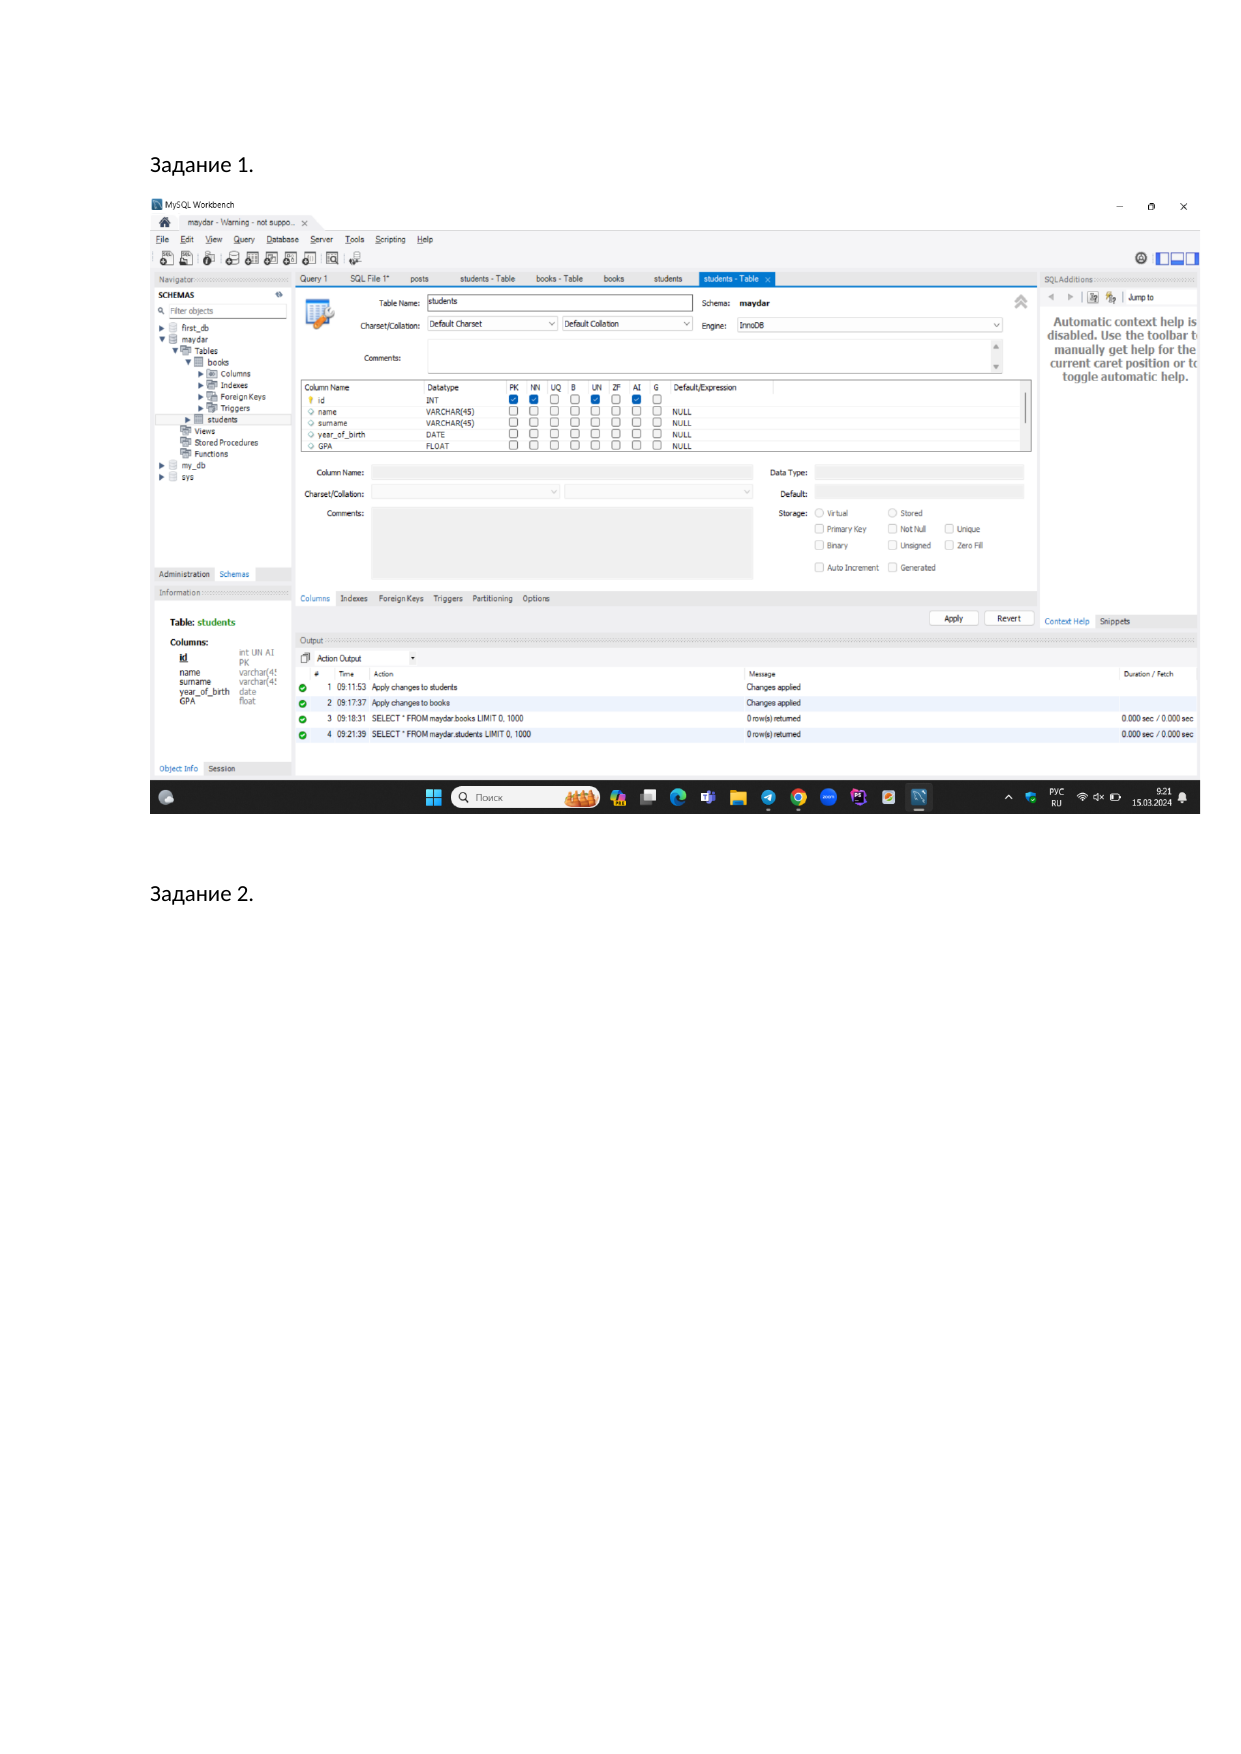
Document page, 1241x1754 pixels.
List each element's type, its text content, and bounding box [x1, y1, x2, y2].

picture [150, 196, 1200, 814]
text Задание 1. [150, 150, 1090, 178]
text Задание 2. [150, 879, 1090, 907]
